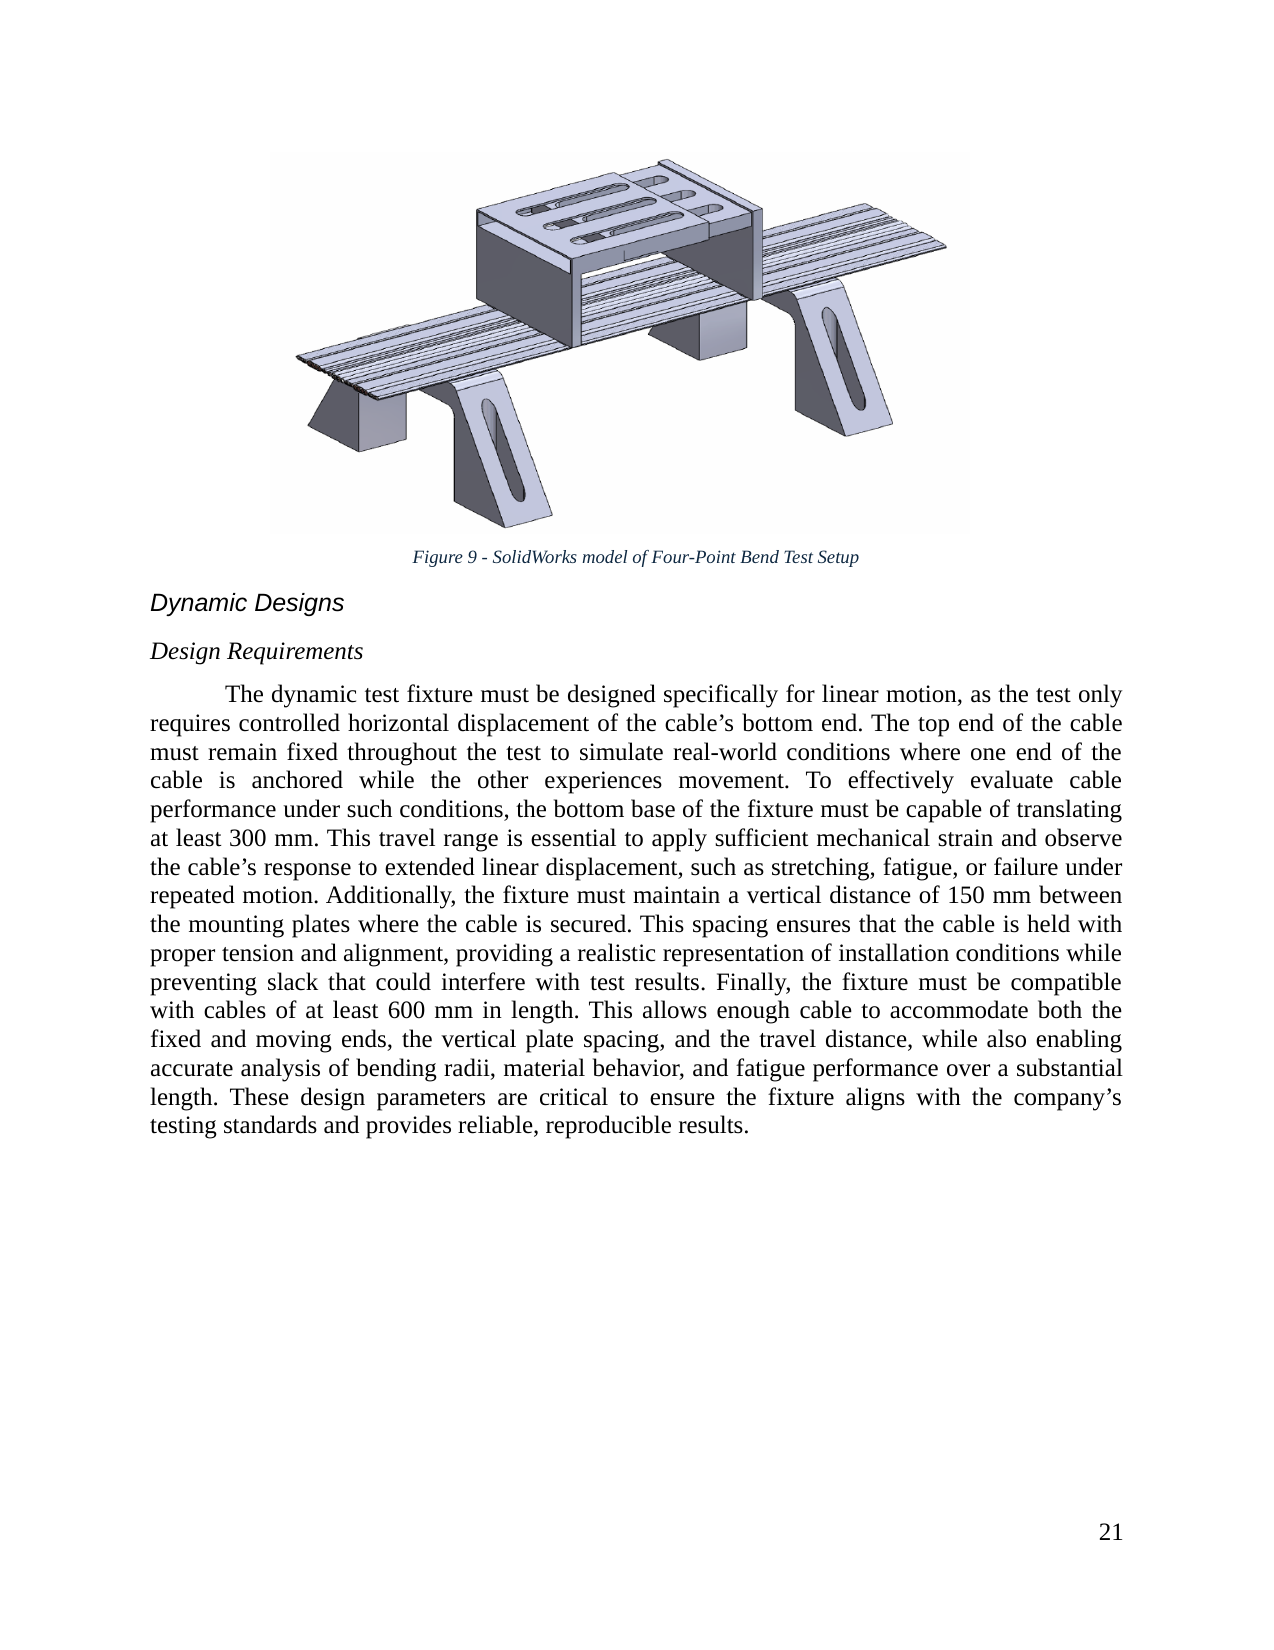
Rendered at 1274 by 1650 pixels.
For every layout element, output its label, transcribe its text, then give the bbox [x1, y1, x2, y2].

picture [269, 150, 1005, 534]
subtitle Dynamic Designs [150, 588, 1123, 617]
subtitle Design Requirements [150, 636, 1123, 664]
text The dynamic test fixture must be designed specifically for linear motion, as the test only requires controlled horizontal displacement of the cable’s bottom end. The top end of the cable must remain fixed throughout the test to simulate real-world conditions where one end of the cable is anchored while the other experiences movement. To effectively evaluate cable performance under such conditions, the bottom base of the fixture must be capable of translating at least 300 mm. This travel range is essential to apply sufficient mechanical strain and observe the cable’s response to extended linear displacement, such as stretching, fatigue, or failure under repeated motion. Additionally, the fixture must maintain a vertical distance of 150 mm between the mounting plates where the cable is secured. This spacing ensures that the cable is held with proper tension and alignment, providing a realistic representation of installation conditions while preventing slack that could interfere with test results. Finally, the fixture must be compatible with cables of at least 600 mm in length. This allows enough cable to accommodate both the fixed and moving ends, the vertical plate spacing, and the travel distance, while also enabling accurate analysis of bending radii, material behavior, and fatigue performance over a substantial length. These design parameters are critical to ensure the fixture aligns with the company’s testing standards and provides reliable, reproducible results. [150, 679, 1123, 1139]
text Figure 9 - SolidWorks model of Four-Point Bend Test Setup [150, 546, 1123, 567]
